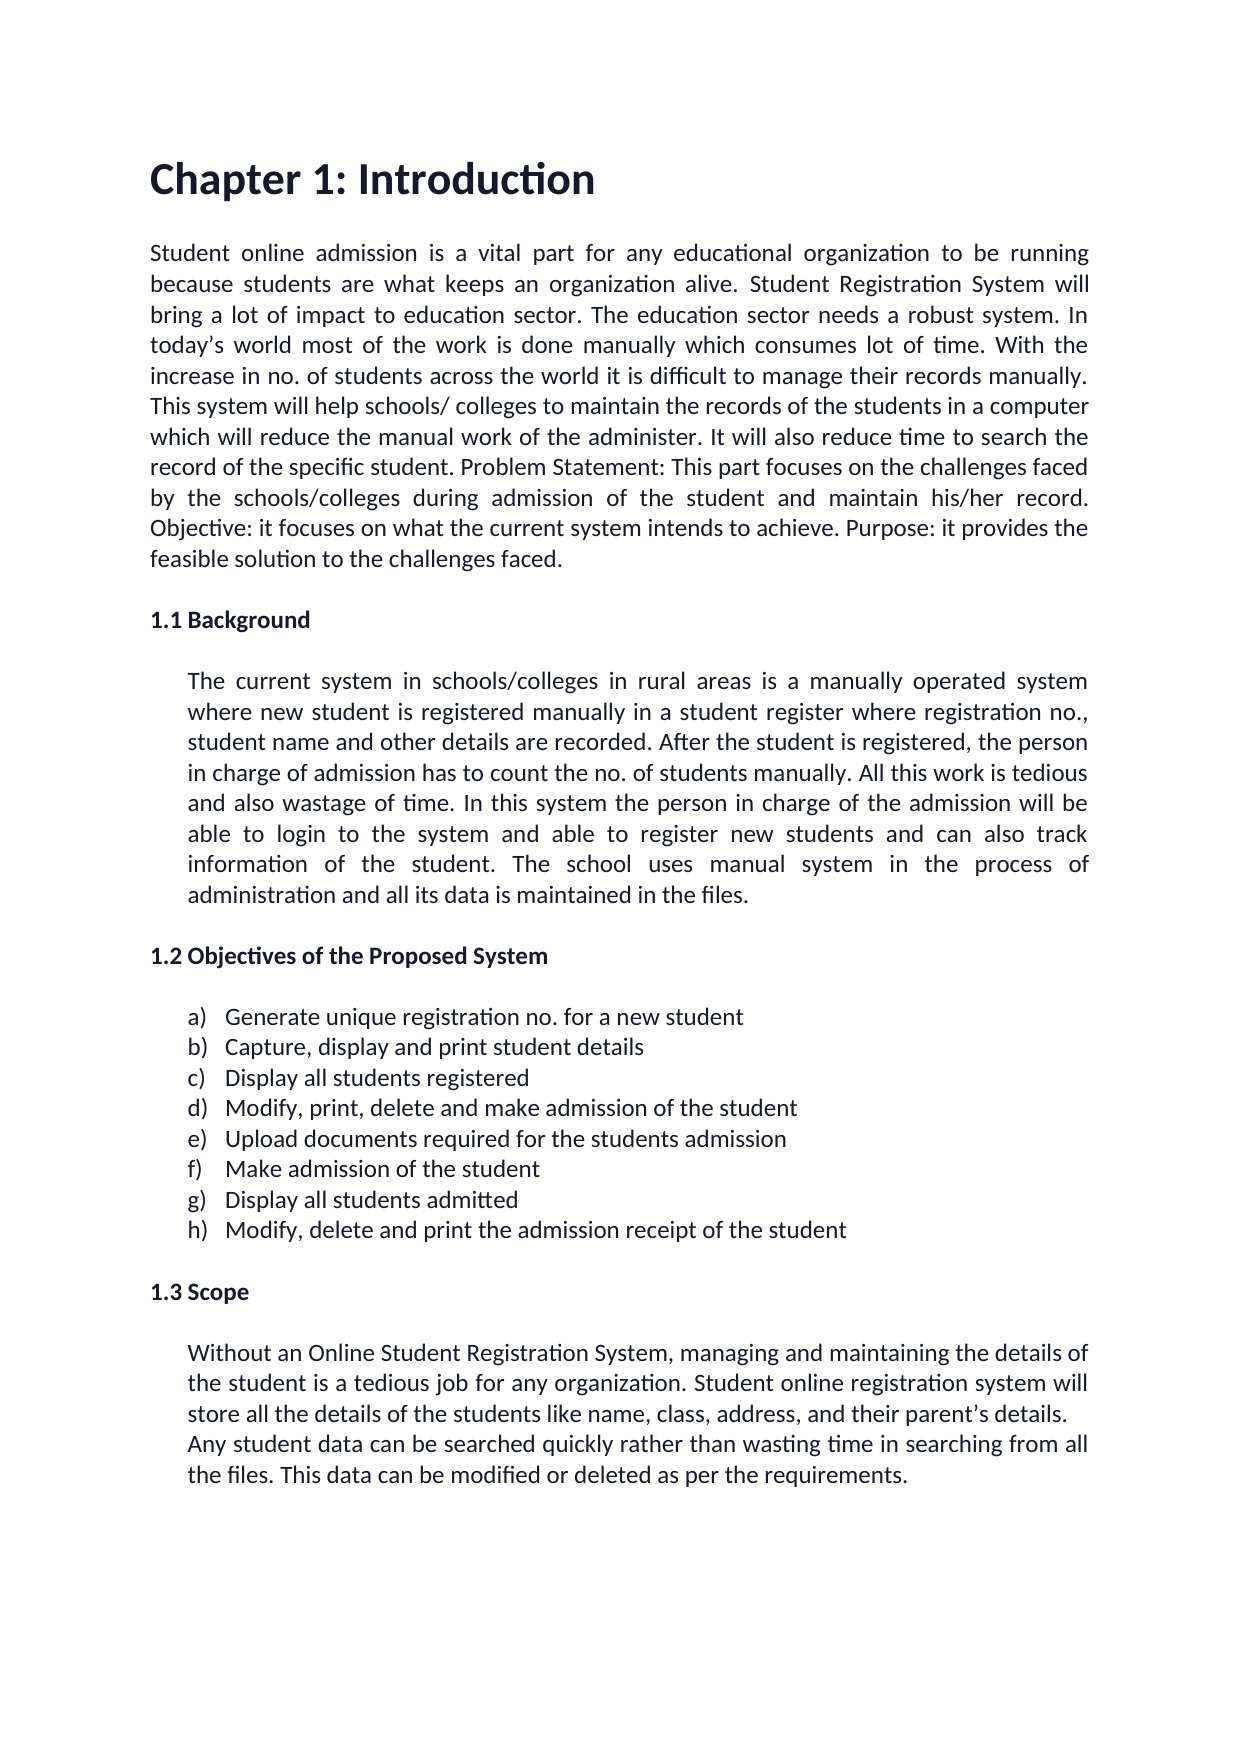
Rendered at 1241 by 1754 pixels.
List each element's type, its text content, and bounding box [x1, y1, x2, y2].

text Chapter 1: Introduction [150, 150, 1090, 206]
list Display all students registered [187, 1062, 1090, 1092]
list Background [150, 604, 1090, 635]
list Without an Online Student Registration System, managing and maintaining the details of the student is a tedious job for any organization. Student online registration system will store all the details of the students like name, class, address, and their parent’s details. [187, 1337, 1090, 1428]
text The current system in schools/colleges in rural areas is a manually operated system where new student is registered manually in a student register where registration no., student name and other details are recorded. After the student is registered, the person in charge of admission has to count the no. of students manually. All this work is tedious and also wastage of time. In this system the person in charge of the admission will be able to login to the system and able to register new students and can also track information of the student. The school uses manual system in the process of administration and all its data is maintained in the files. [187, 665, 1090, 909]
list Modify, delete and print the admission receipt of the student [187, 1214, 1090, 1245]
list Make admission of the student [187, 1153, 1090, 1184]
text Student online admission is a vital part for any educational organization to be running because students are what keeps an organization alive. Student Registration System will bring a lot of impact to education sector. The education sector needs a robust system. In today’s world most of the work is done manually which consumes lot of time. With the increase in no. of students across the world it is difficult to manage their records manually. This system will help schools/ colleges to maintain the records of the students in a computer which will reduce the manual work of the administer. It will also reduce time to search the record of the specific student. Problem Statement: This part focuses on the challenges faced by the schools/colleges during admission of the student and maintain his/her record. Objective: it focuses on what the current system intends to achieve. Purpose: it provides the feasible solution to the challenges faced. [150, 237, 1090, 574]
list Any student data can be searched quickly rather than wasting time in searching from all the files. This data can be modified or deleted as per the requirements. [187, 1428, 1090, 1489]
list Upload documents required for the students admission [187, 1123, 1090, 1153]
list Display all students admitted [187, 1184, 1090, 1214]
list Objectives of the Proposed System [150, 940, 1090, 970]
list Capture, display and print student details [187, 1031, 1090, 1062]
list Scope [150, 1276, 1090, 1306]
list Modify, print, delete and make admission of the student [187, 1092, 1090, 1123]
list Generate unique registration no. for a new student [187, 1001, 1090, 1031]
